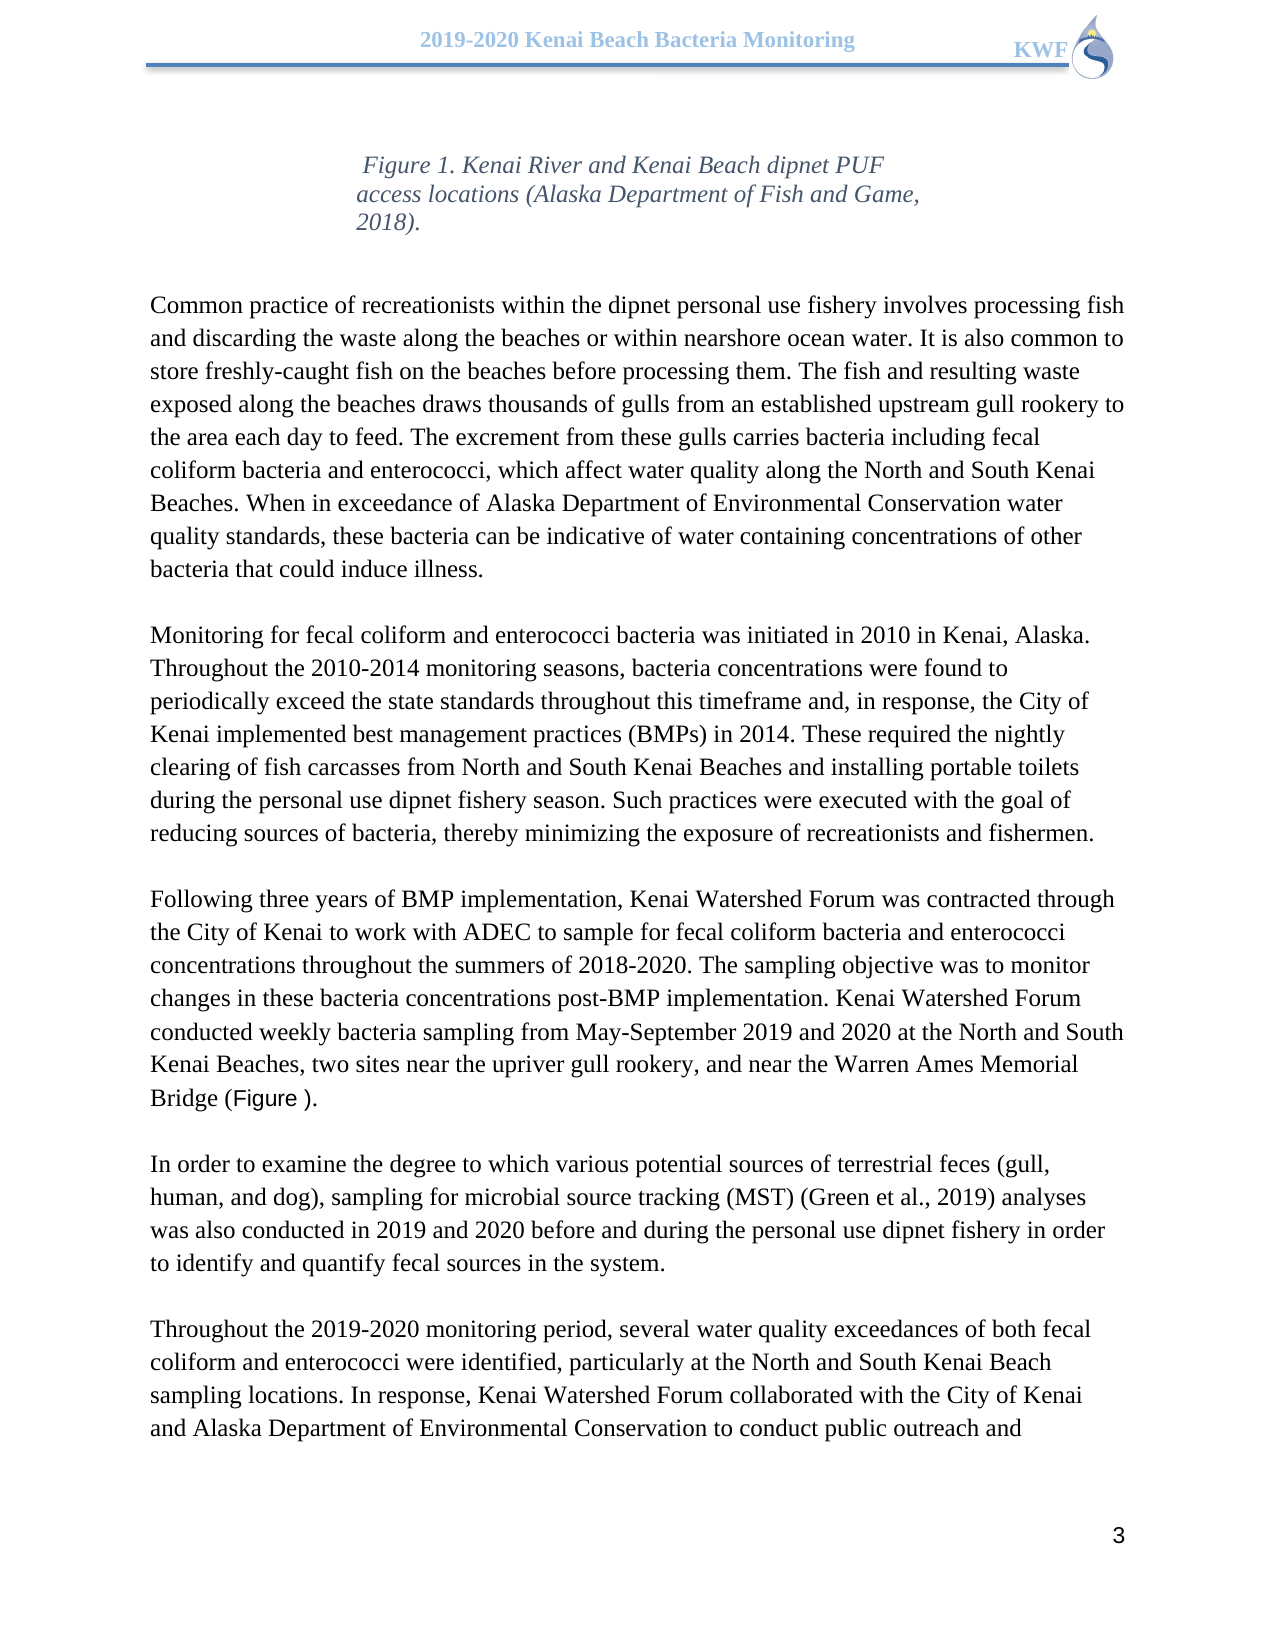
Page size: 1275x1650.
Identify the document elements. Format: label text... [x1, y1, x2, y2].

picture [1069, 13, 1118, 79]
text Monitoring for fecal coliform and enterococci bacteria was initiated in 2010 in Kenai, Alaska. Throughout the 2010-2014 monitoring seasons, bacteria concentrations were found to periodically exceed the state standards throughout this timeframe and, in response, the City of Kenai implemented best management practices (BMPs) in 2014. These required the nightly clearing of fish carcasses from North and South Kenai Beaches and installing portable toilets during the personal use dipnet fishery season. Such practices were executed with the goal of reducing sources of bacteria, thereby minimizing the exposure of recreationists and fishermen. [150, 620, 1125, 847]
text Following three years of BMP implementation, Kenai Watershed Forum was contracted through the City of Kenai to work with ADEC to sample for fecal coliform bacteria and enterococci concentrations throughout the summers of 2018-2020. The sampling objective was to monitor changes in these bacteria concentrations post-BMP implementation. Kenai Watershed Forum conducted weekly bacteria sampling from May-September 2019 and 2020 at the North and South Kenai Beaches, two sites near the upriver gull rookery, and near the Warren Ames Memorial Bridge (Figure 2). [150, 884, 1125, 1111]
text In order to examine the degree to which various potential sources of terrestrial feces (gull, human, and dog), sampling for microbial source tracking (MST) (Green et al., 2019) analyses was also conducted in 2019 and 2020 before and during the personal use dipnet fishery in order to identify and quantify fecal sources in the system. [150, 1149, 1125, 1276]
text Figure 1. Kenai River and Kenai Beach dipnet PUF access locations (Alaska Department of Fish and Game, 2018). [356, 150, 937, 236]
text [150, 1314, 1125, 1442]
text Common practice of recreationists within the dipnet personal use fishery involves processing fish and discarding the waste along the beaches or within nearshore ocean water. It is also common to store freshly-caught fish on the beaches before processing them. The fish and resulting waste exposed along the beaches draws thousands of gulls from an established upstream gull rookery to the area each day to feed. The excrement from these gulls carries bacteria including fecal coliform bacteria and enterococci, which affect water quality along the North and South Kenai Beaches. When in exceedance of Alaska Department of Environmental Conservation water quality standards, these bacteria can be indicative of water containing concentrations of other bacteria that could induce illness. [150, 290, 1125, 583]
